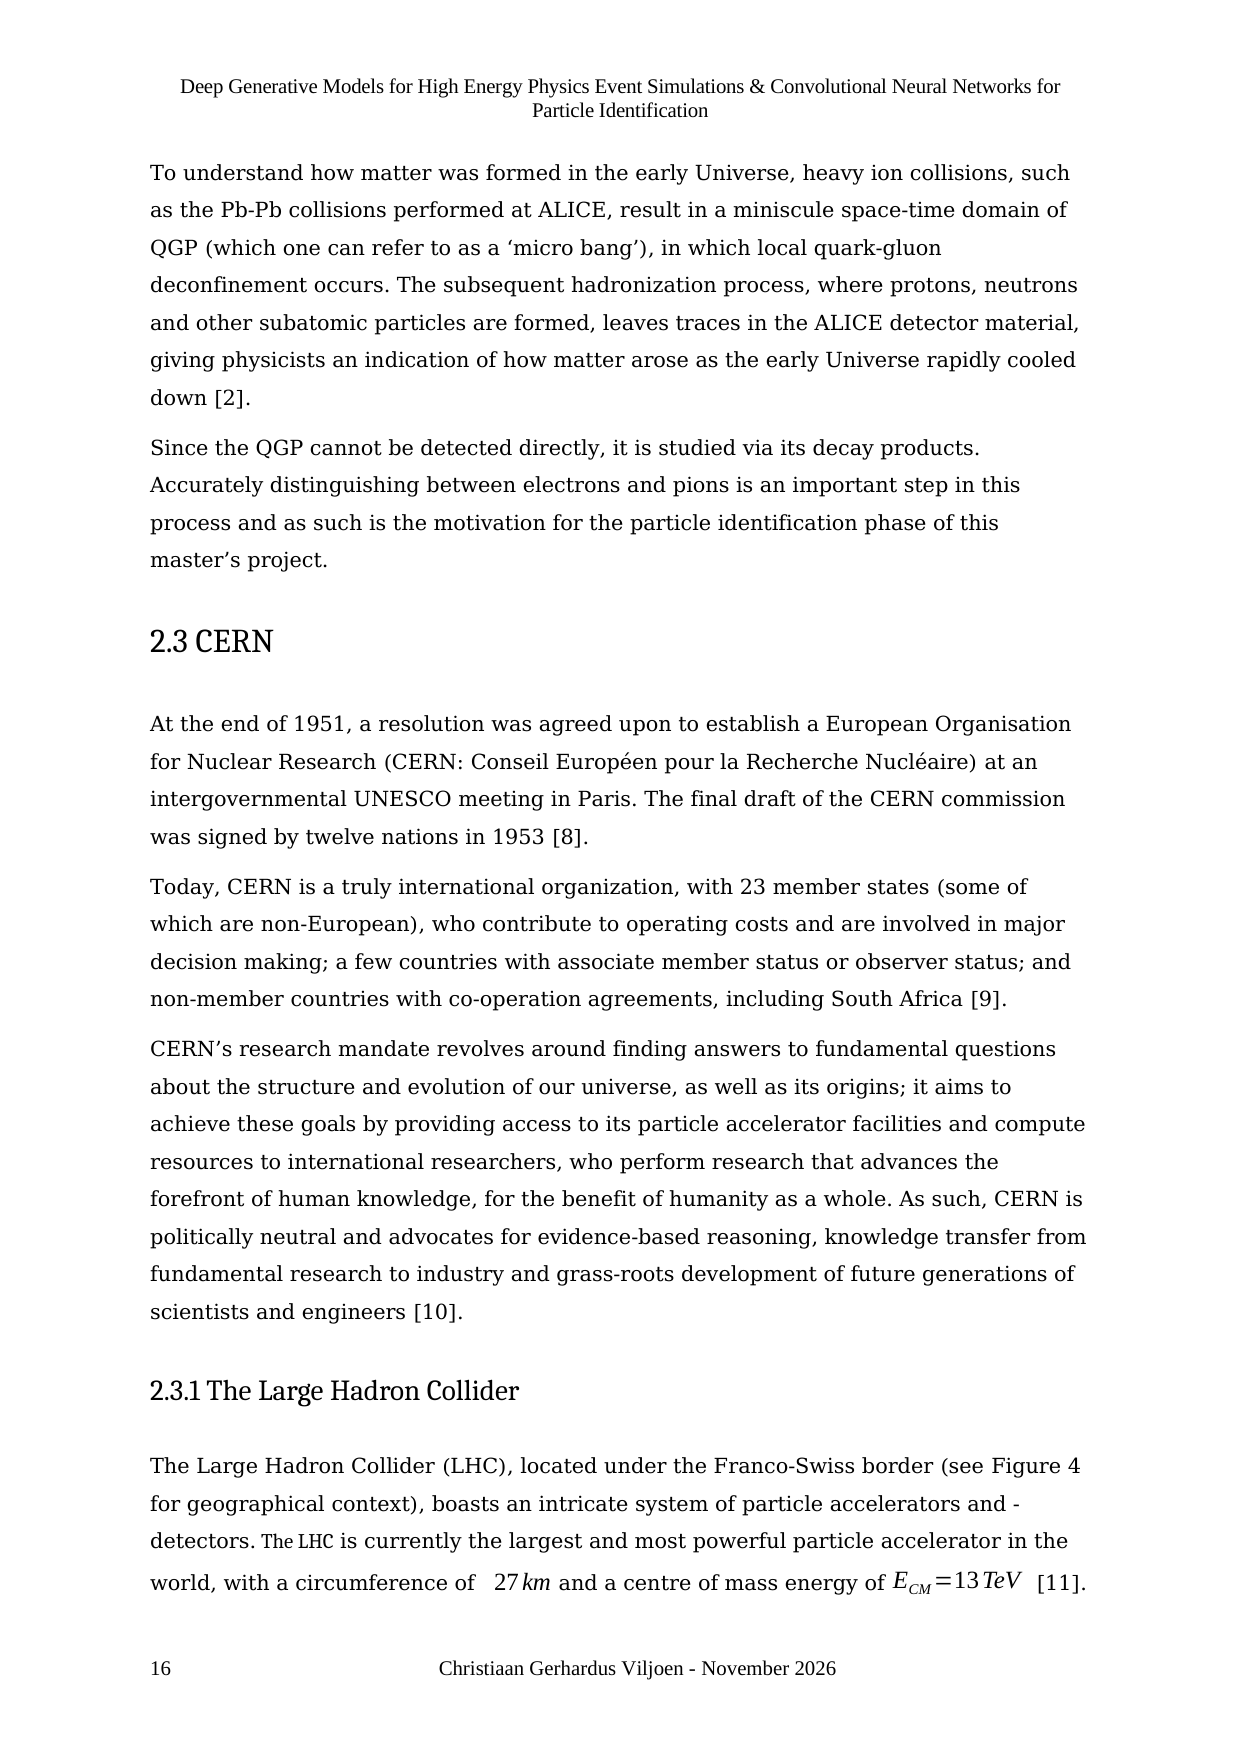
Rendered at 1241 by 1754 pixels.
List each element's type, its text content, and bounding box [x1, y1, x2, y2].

text CERN’s research mandate revolves around finding answers to fundamental questions about the structure and evolution of our universe, as well as its origins; it aims to achieve these goals by providing access to its particle accelerator facilities and compute resources to international researchers, who perform research that advances the forefront of human knowledge, for the benefit of humanity as a whole. As such, CERN is politically neutral and advocates for evidence-based reasoning, knowledge transfer from fundamental research to industry and grass-roots development of future generations of scientists and engineers . [150, 1036, 1090, 1324]
text Today, CERN is a truly international organization, with 23 member states (some of which are non-European), who contribute to operating costs and are involved in major decision making; a few countries with associate member status or observer status; and non-member countries with co-operation agreements, including South Africa . [150, 874, 1090, 1011]
text Since the QGP cannot be detected directly, it is studied via its decay products. Accurately distinguishing between electrons and pions is an important step in this process and as such is the motivation for the particle identification phase of this master’s project. [150, 434, 1090, 572]
text At the end of 1951, a resolution was agreed upon to establish a European Organisation for Nuclear Research (CERN: Conseil Européen pour la Recherche Nucléaire) at an intergovernmental UNESCO meeting in Paris. The final draft of the CERN commission was signed by twelve nations in 1953 . [150, 711, 1090, 849]
text The Large Hadron Collider (LHC), located under the Franco-Swiss border (see Figure 4 for geographical context), boasts an intricate system of particle accelerators and -detectors. The LHC is currently the largest and most powerful particle accelerator in the world, with a circumference of and a centre of mass energy of . [150, 1453, 1090, 1598]
subtitle CERN [150, 622, 1090, 660]
text To understand how matter was formed in the early Universe, heavy ion collisions, such as the Pb-Pb collisions performed at ALICE, result in a miniscule space-time domain of QGP (which one can refer to as a ‘micro bang’), in which local quark-gluon deconfinement occurs. The subsequent hadronization process, where protons, neutrons and other subatomic particles are formed, leaves traces in the ALICE detector material, giving physicists an indication of how matter arose as the early Universe rapidly cooled down . [150, 159, 1090, 409]
subtitle The Large Hadron Collider [150, 1374, 1090, 1407]
